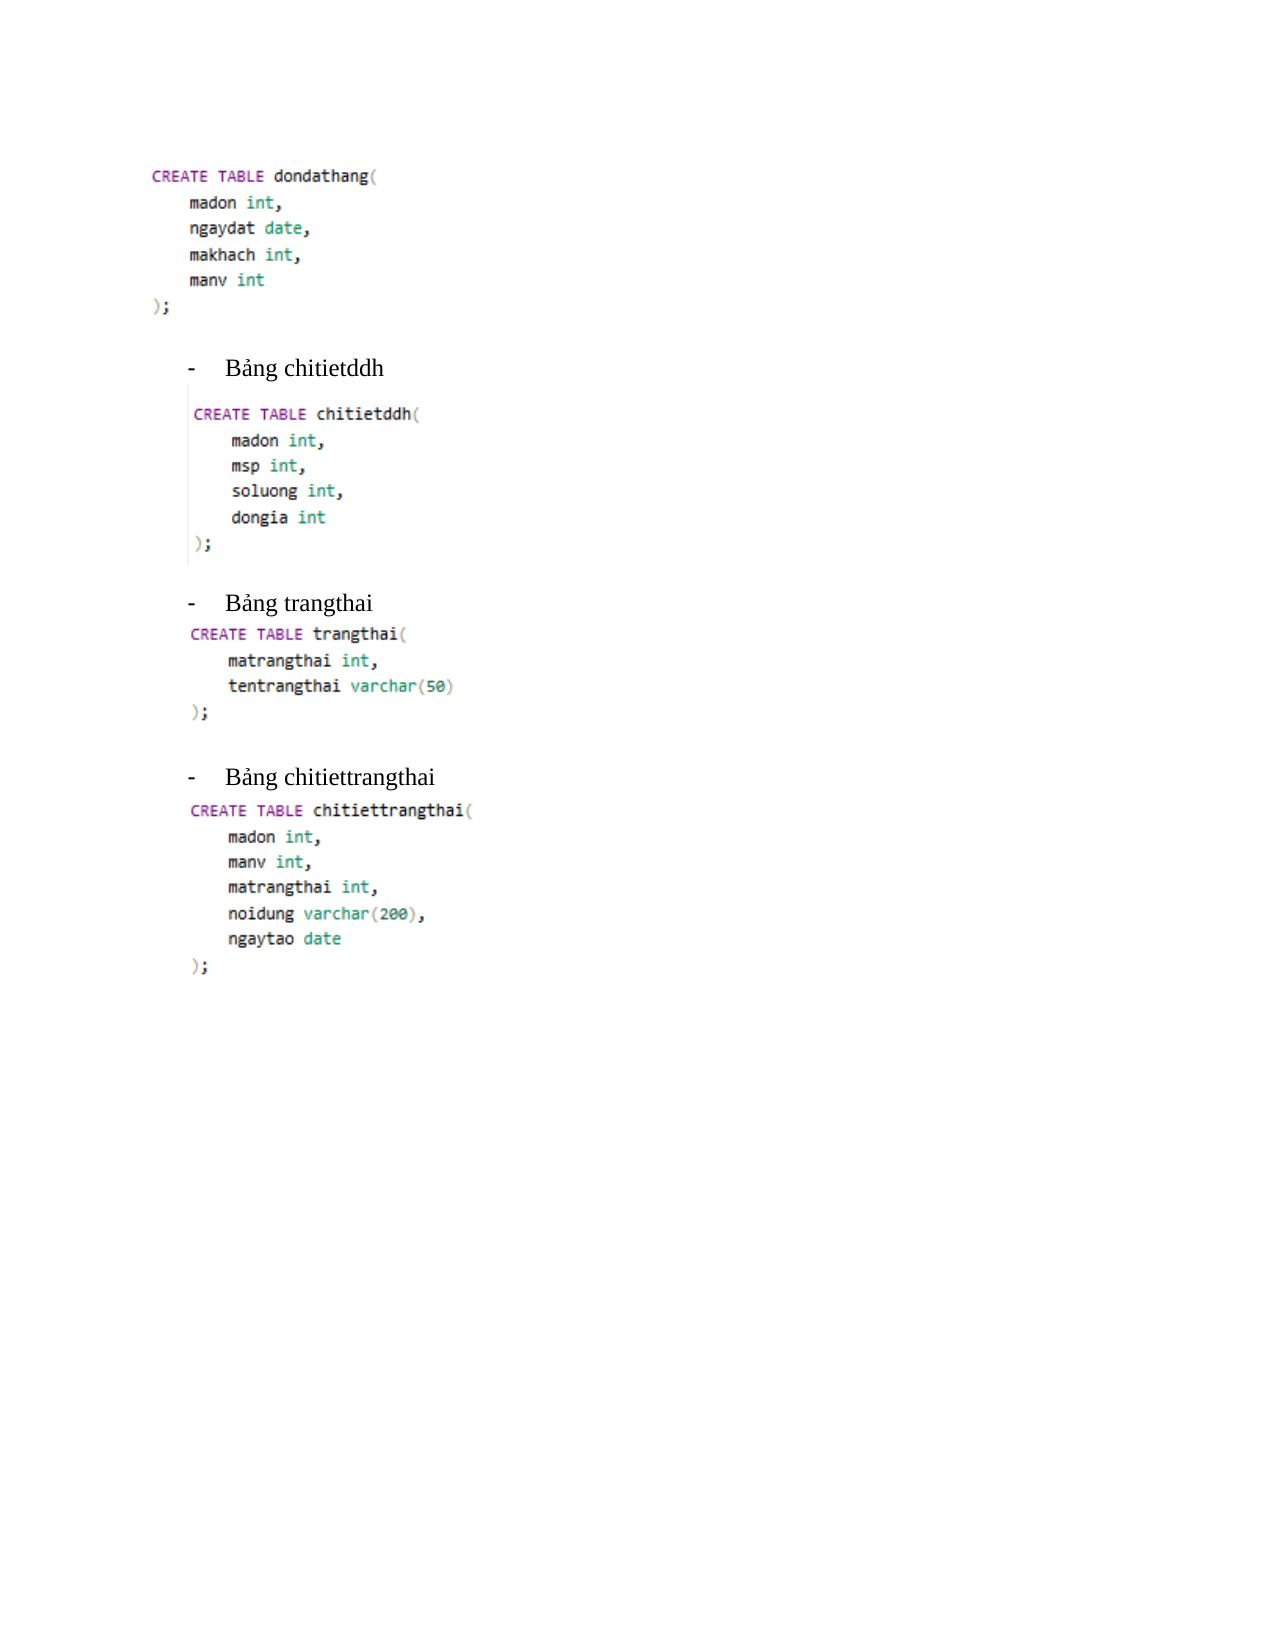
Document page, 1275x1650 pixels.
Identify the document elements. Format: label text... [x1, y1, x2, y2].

list Bảng chitiettrangthai [187, 759, 1125, 793]
list Bảng chitietddh [187, 350, 1125, 384]
picture [187, 384, 439, 566]
picture [187, 618, 480, 741]
picture [150, 150, 408, 332]
picture [187, 793, 521, 987]
list Bảng trangthai [187, 584, 1125, 618]
